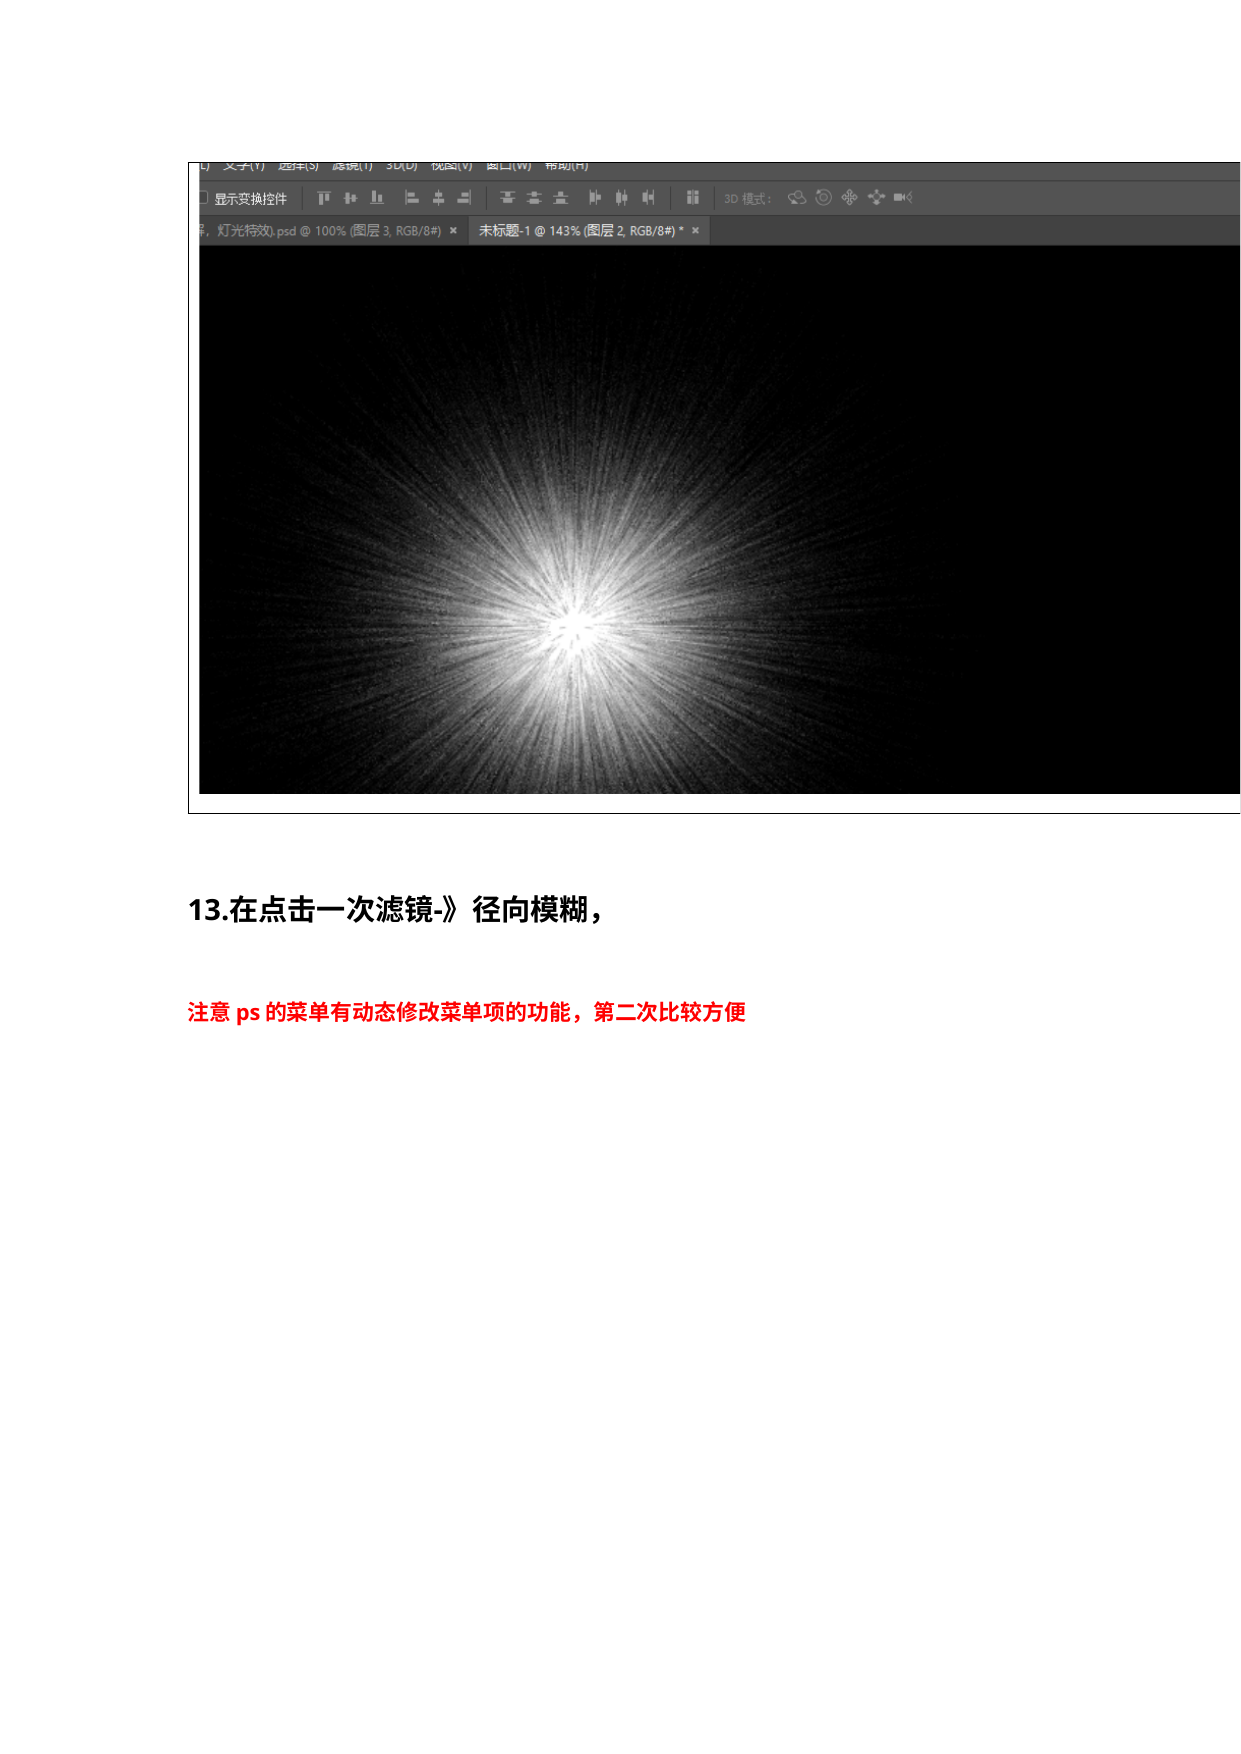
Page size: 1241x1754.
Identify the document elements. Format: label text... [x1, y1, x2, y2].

text 注意ps的菜单有动态修改菜单项的功能，第二次比较方便 [187, 994, 1053, 1027]
subtitle 13.在点击一次滤镜-》径向模糊， [187, 876, 1053, 941]
picture [199, 163, 1241, 794]
table_cell 就会变成下面的效果： [189, 163, 1240, 813]
